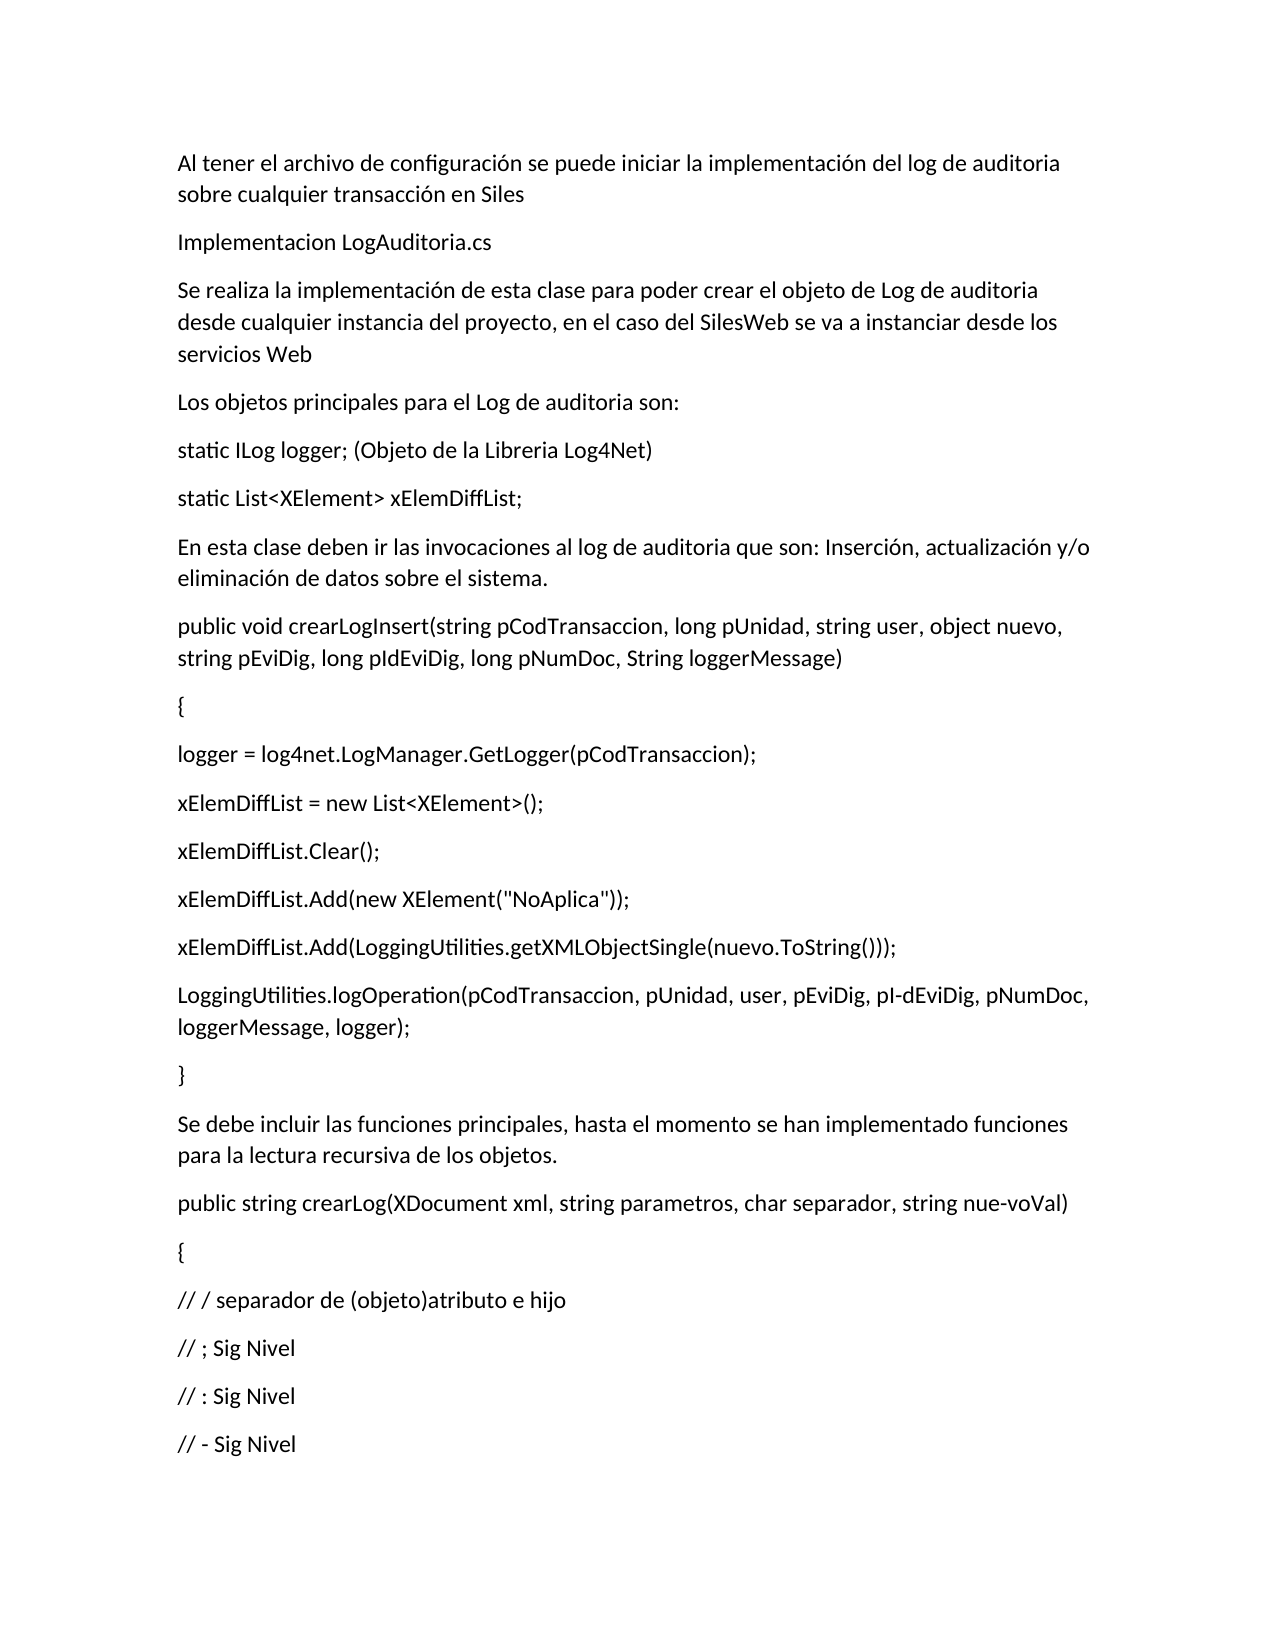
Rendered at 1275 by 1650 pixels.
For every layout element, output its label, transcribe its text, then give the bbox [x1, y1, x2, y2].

text logger = log4net.LogManager.GetLogger(pCodTransaccion); [177, 739, 1098, 769]
text LoggingUtilities.logOperation(pCodTransaccion, pUnidad, user, pEviDig, pI-dEviDig, pNumDoc, loggerMessage, logger); [177, 981, 1098, 1041]
text public void crearLogInsert(string pCodTransaccion, long pUnidad, string user, object nuevo, string pEviDig, long pIdEviDig, long pNumDoc, String loggerMessage) [177, 611, 1098, 672]
text Se realiza la implementación de esta clase para poder crear el objeto de Log de auditoria desde cualquier instancia del proyecto, en el caso del SilesWeb se va a instanciar desde los servicios Web [177, 276, 1098, 368]
text xElemDiffList.Clear(); [177, 836, 1098, 865]
text En esta clase deben ir las invocaciones al log de auditoria que son: Inserción, actualización y/o eliminación de datos sobre el sistema. [177, 532, 1098, 592]
text static List<XElement> xElemDiffList; [177, 483, 1098, 513]
text Al tener el archivo de configuración se puede iniciar la implementación del log de auditoria sobre cualquier transacción en Siles [177, 148, 1098, 208]
text { [177, 691, 1098, 721]
text Se debe incluir las funciones principales, hasta el momento se han implementado funciones para la lectura recursiva de los objetos. [177, 1109, 1098, 1169]
text { [177, 1237, 1098, 1266]
text // ; Sig Nivel [177, 1333, 1098, 1362]
text } [177, 1060, 1098, 1090]
text xElemDiffList = new List<XElement>(); [177, 788, 1098, 817]
text static ILog logger; (Objeto de la Libreria Log4Net) [177, 435, 1098, 464]
text // / separador de (objeto)atributo e hijo [177, 1285, 1098, 1314]
text xElemDiffList.Add(LoggingUtilities.getXMLObjectSingle(nuevo.ToString())); [177, 932, 1098, 962]
text // : Sig Nivel [177, 1381, 1098, 1411]
text Implementacion LogAuditoria.cs [177, 227, 1098, 257]
text public string crearLog(XDocument xml, string parametros, char separador, string nue-voVal) [177, 1188, 1098, 1218]
text Los objetos principales para el Log de auditoria son: [177, 387, 1098, 416]
text xElemDiffList.Add(new XElement("NoAplica")); [177, 884, 1098, 913]
text // - Sig Nivel [177, 1429, 1098, 1459]
